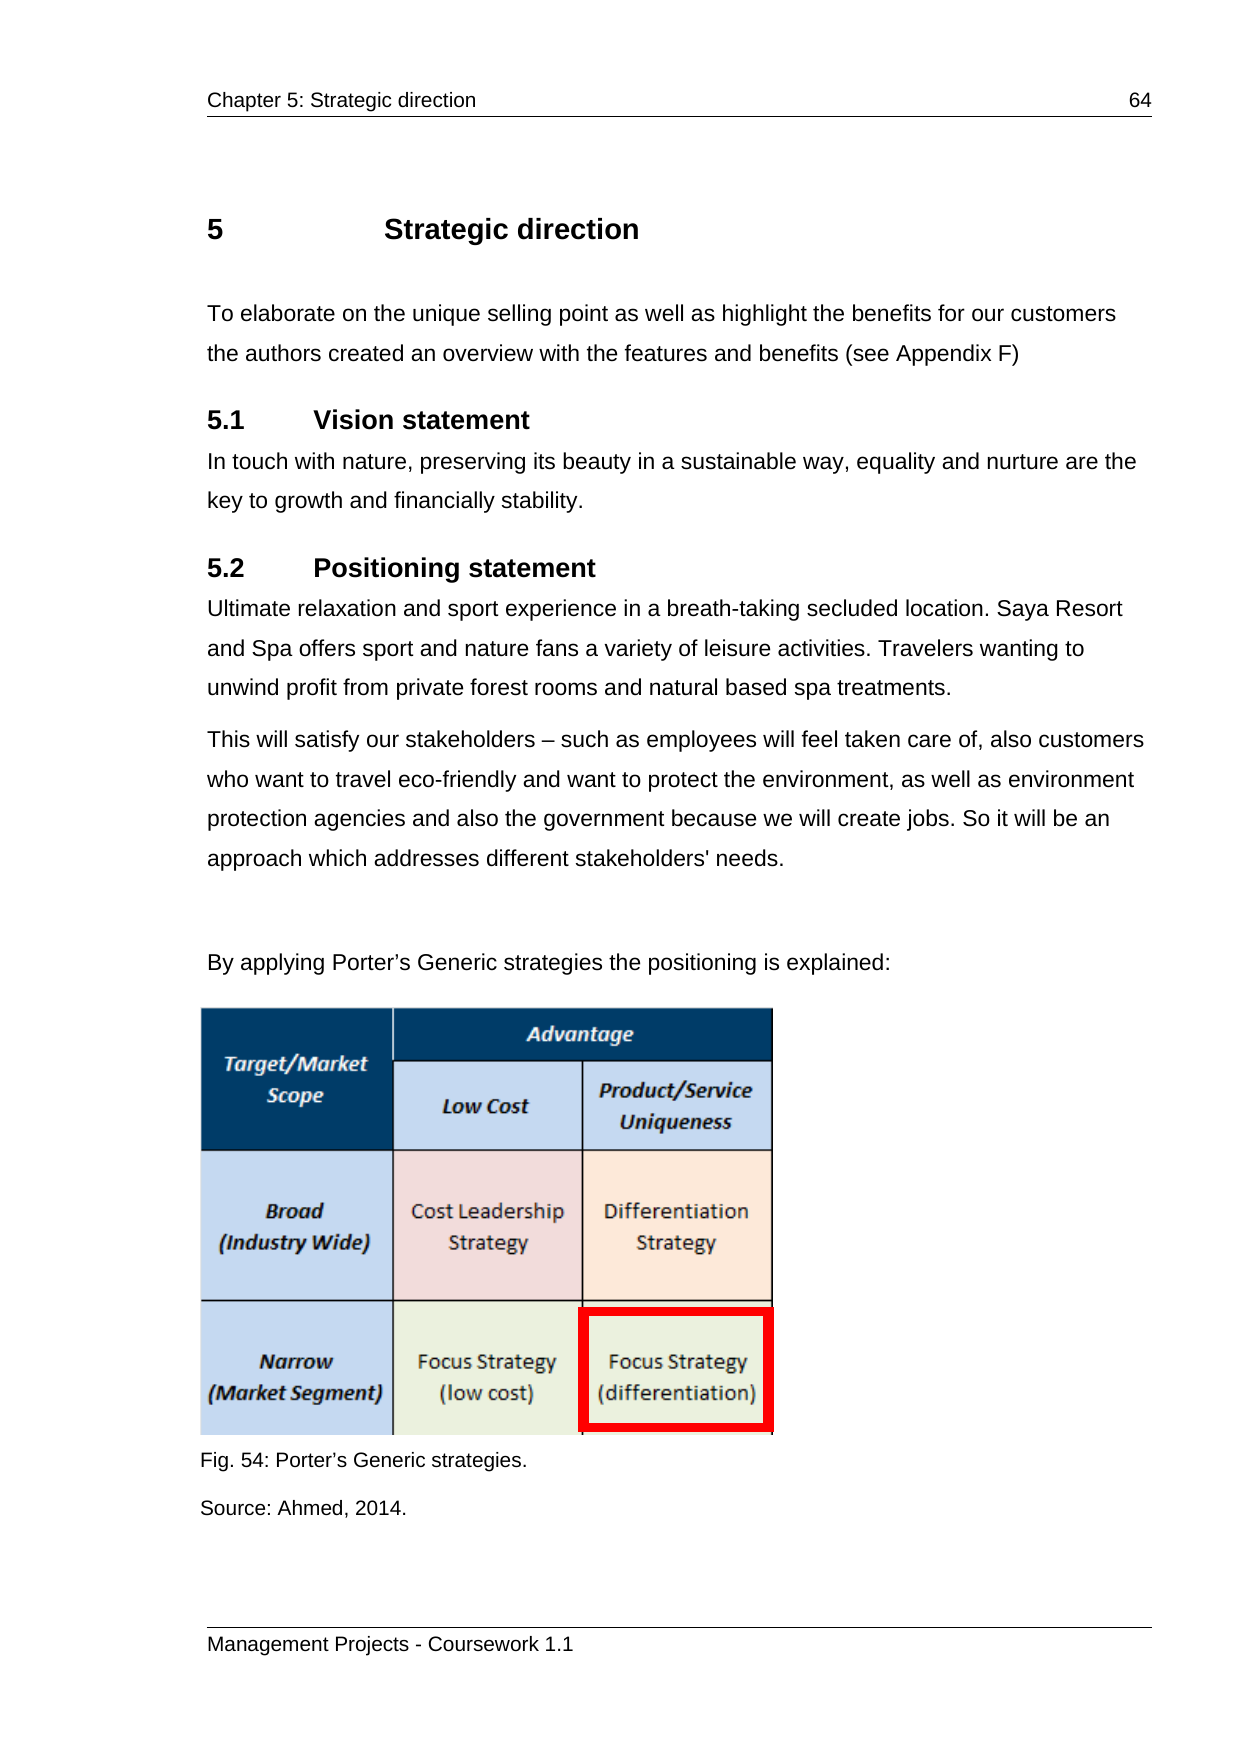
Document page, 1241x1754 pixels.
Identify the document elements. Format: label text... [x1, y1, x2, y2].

picture [200, 1007, 773, 1435]
text Ultimate relaxation and sport experience in a breath-taking secluded location. Saya Resort and Spa offers sport and nature fans a variety of leisure activities. Travelers wanting to unwind profit from private forest rooms and natural based spa treatments. [207, 595, 1152, 701]
text By applying Porter’s Generic strategies the positioning is explained: [207, 949, 1152, 975]
text Positioning statement [207, 552, 1152, 583]
picture [589, 1316, 763, 1423]
text To elaborate on the unique selling point as well as highlight the benefits for our customers the authors created an overview with the features and benefits (see Appendix F) [207, 300, 1152, 366]
text In touch with nature, preserving its beauty in a sustainable way, equality and nurture are the key to growth and financially stability. [207, 448, 1152, 513]
text This will satisfy our stakeholders – such as employees will feel taken care of, also customers who want to travel eco-friendly and want to protect the environment, as well as environment protection agencies and also the government because we will create jobs. So it will be an approach which addresses different stakeholders' needs. [207, 726, 1152, 871]
text Vision statement [207, 404, 1152, 435]
text Strategic direction [207, 212, 1152, 246]
